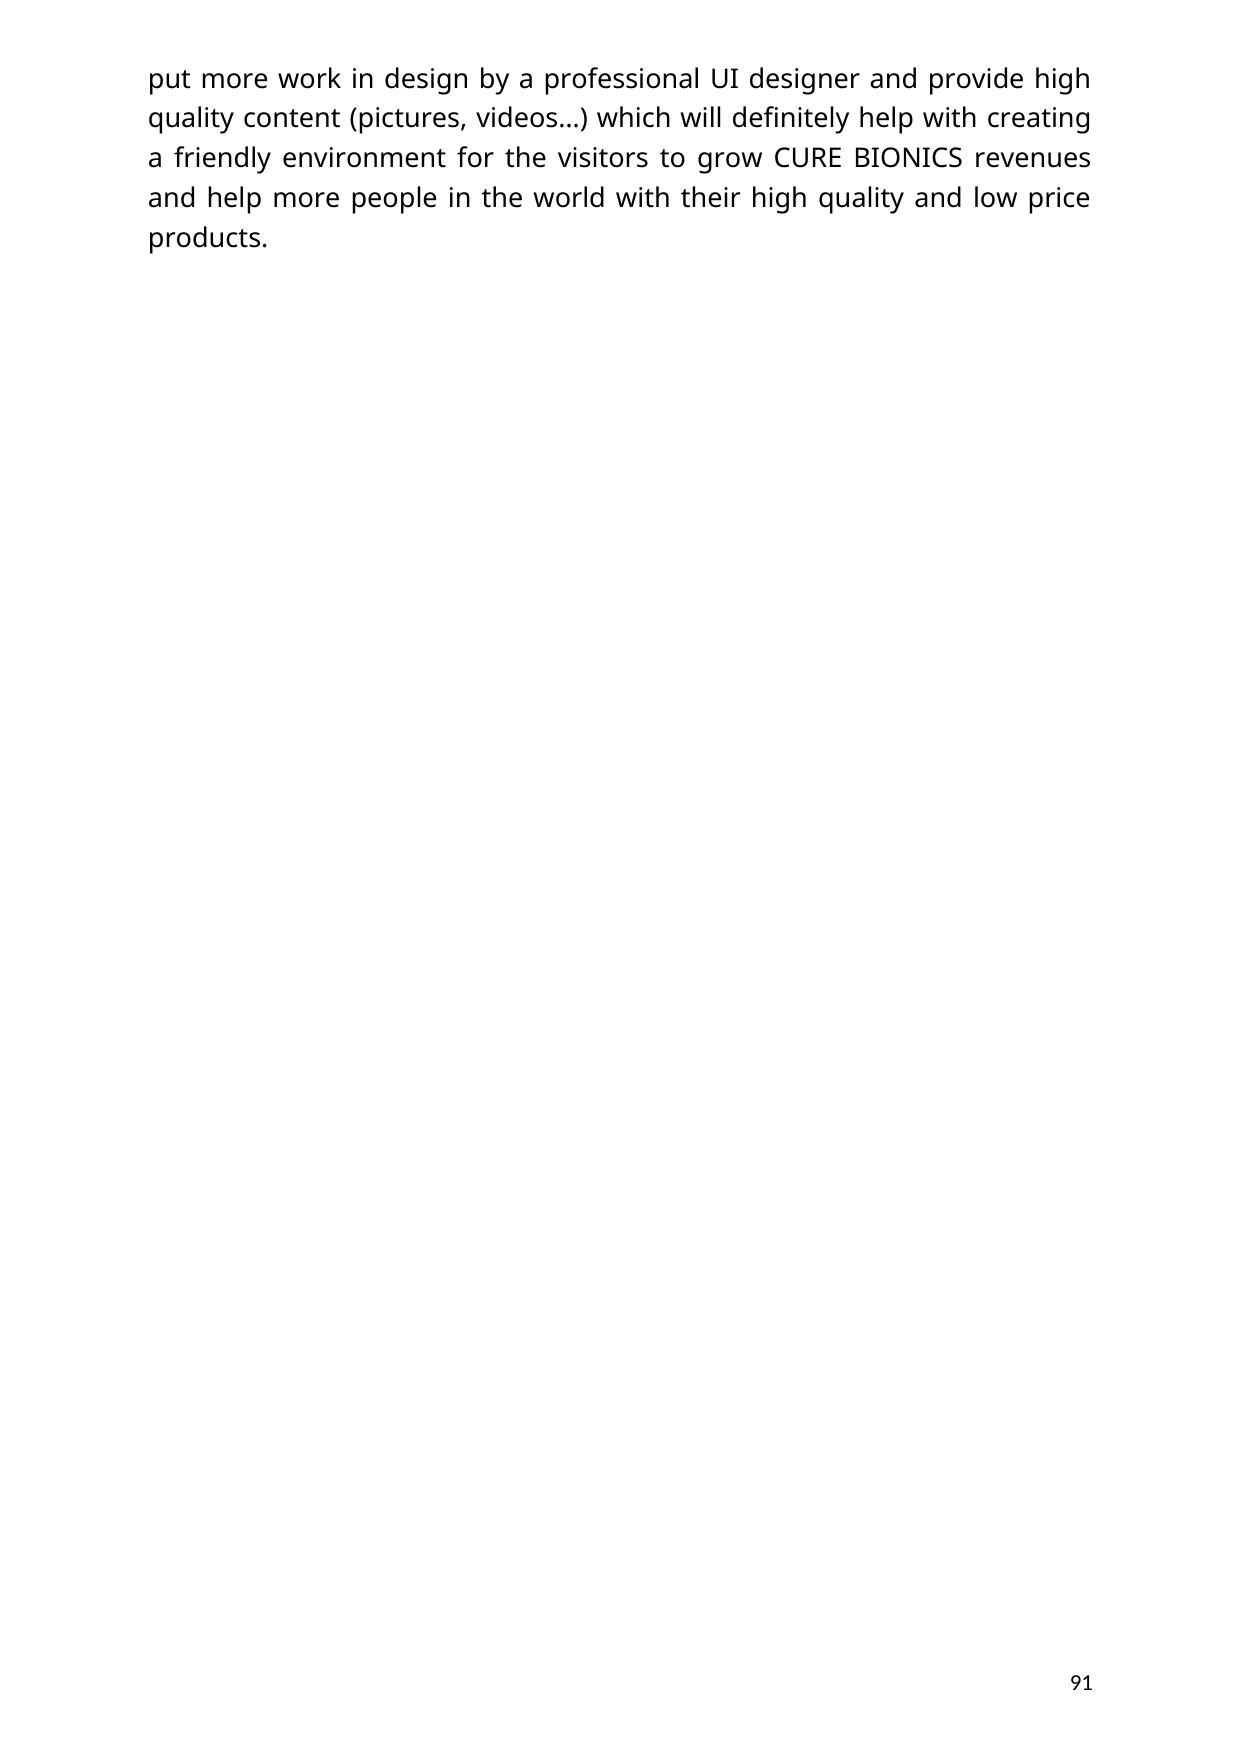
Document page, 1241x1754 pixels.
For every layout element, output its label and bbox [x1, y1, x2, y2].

text [148, 59, 1093, 255]
